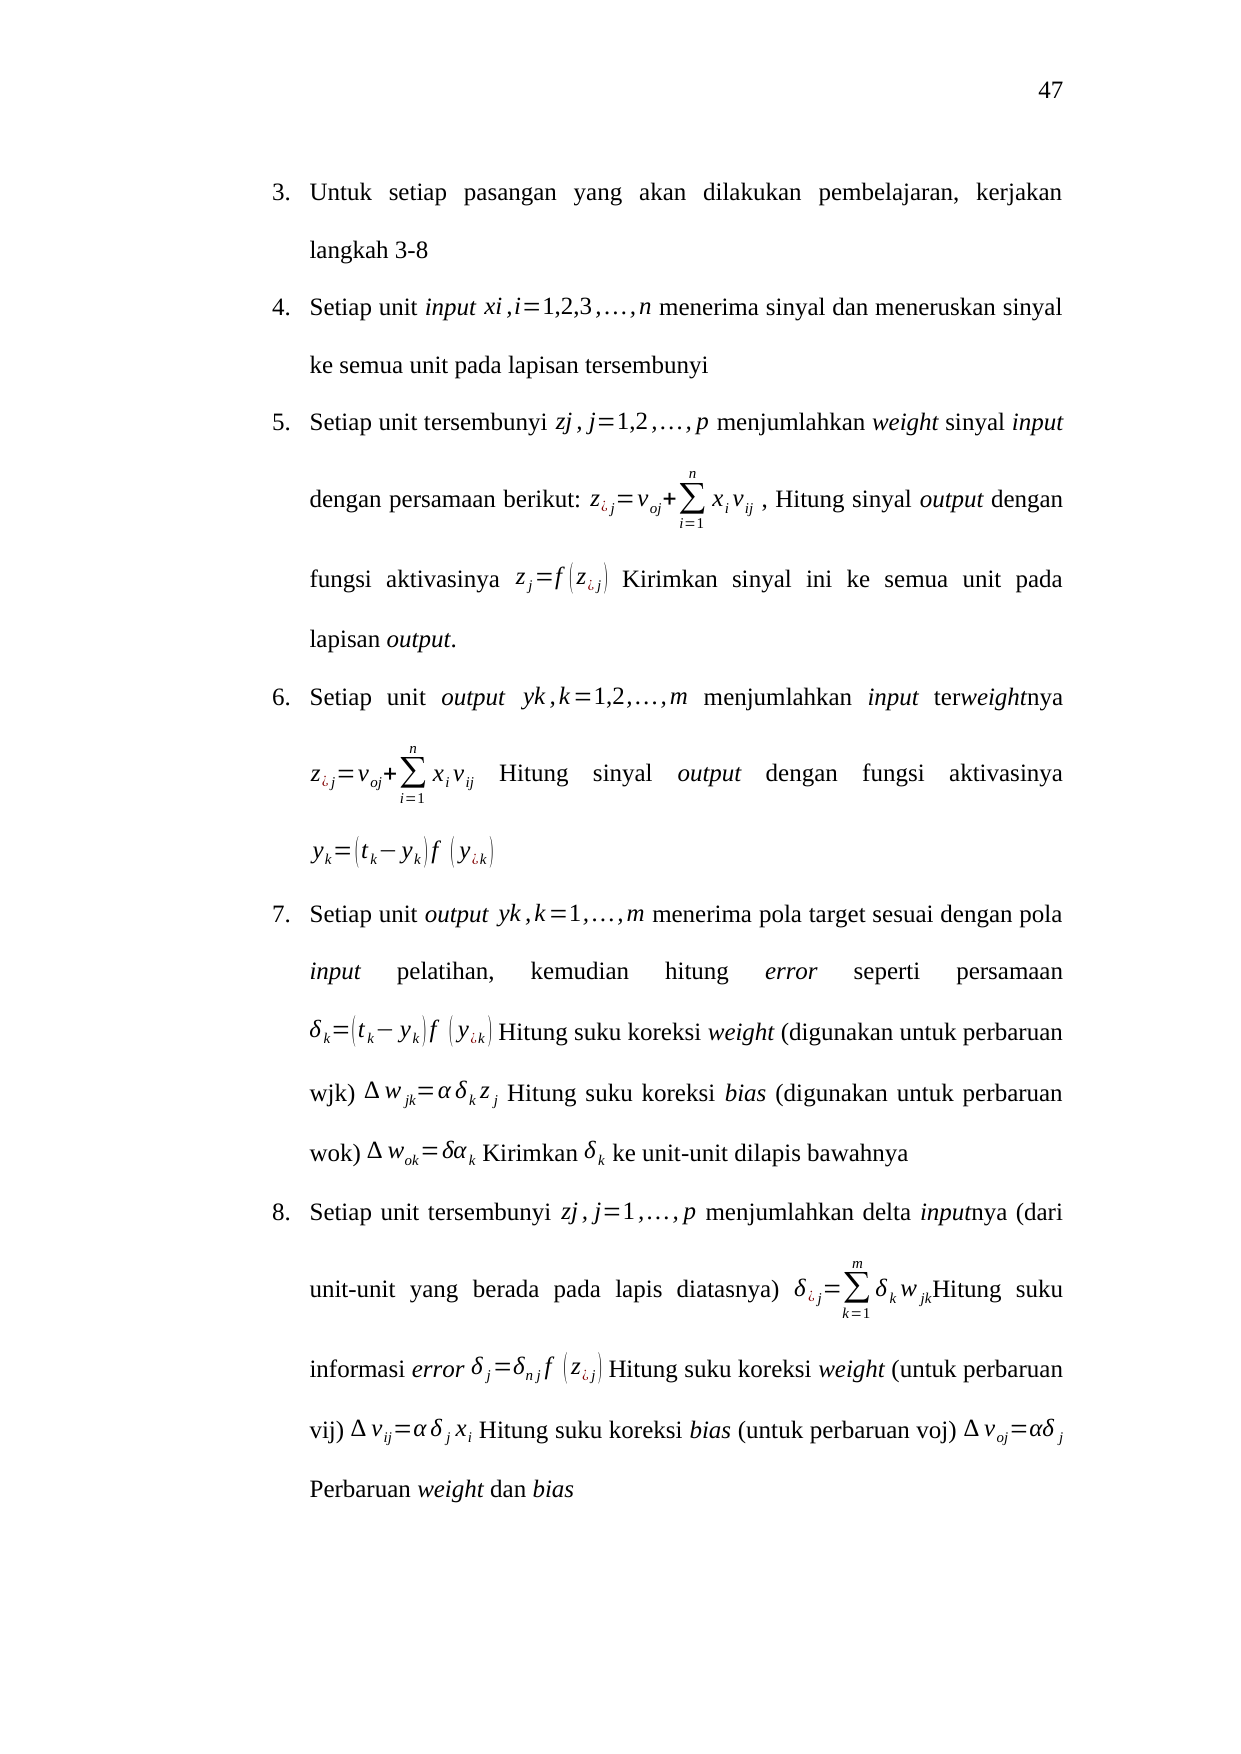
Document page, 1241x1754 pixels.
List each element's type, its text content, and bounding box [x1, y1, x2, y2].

list Setiap unit input menerima sinyal dan meneruskan sinyal ke semua unit pada lapisan tersembunyi [272, 292, 1063, 378]
list Untuk setiap pasangan yang akan dilakukan pembelajaran, kerjakan langkah 3-8 [272, 177, 1063, 263]
list Setiap unit tersembunyi menjumlahkan weight sinyal input dengan persamaan berikut: , Hitung sinyal output dengan fungsi aktivasinya Kirimkan sinyal ini ke semua unit pada lapisan output. [272, 407, 1063, 653]
list Setiap unit output menjumlahkan input terweightnya Hitung sinyal output dengan fungsi aktivasinya [272, 682, 1063, 870]
list Setiap unit tersembunyi menjumlahkan delta inputnya (dari unit-unit yang berada pada lapis diatasnya) Hitung suku informasi error Hitung suku koreksi weight (untuk perbaruan vij) Hitung suku koreksi bias (untuk perbaruan voj) Perbaruan weight dan bias [272, 1197, 1063, 1503]
list Setiap unit output menerima pola target sesuai dengan pola input pelatihan, kemudian hitung error seperti persamaan Hitung suku koreksi weight (digunakan untuk perbaruan wjk) Hitung suku koreksi bias (digunakan untuk perbaruan wok) Kirimkan ke unit-unit dilapis bawahnya [272, 899, 1063, 1168]
